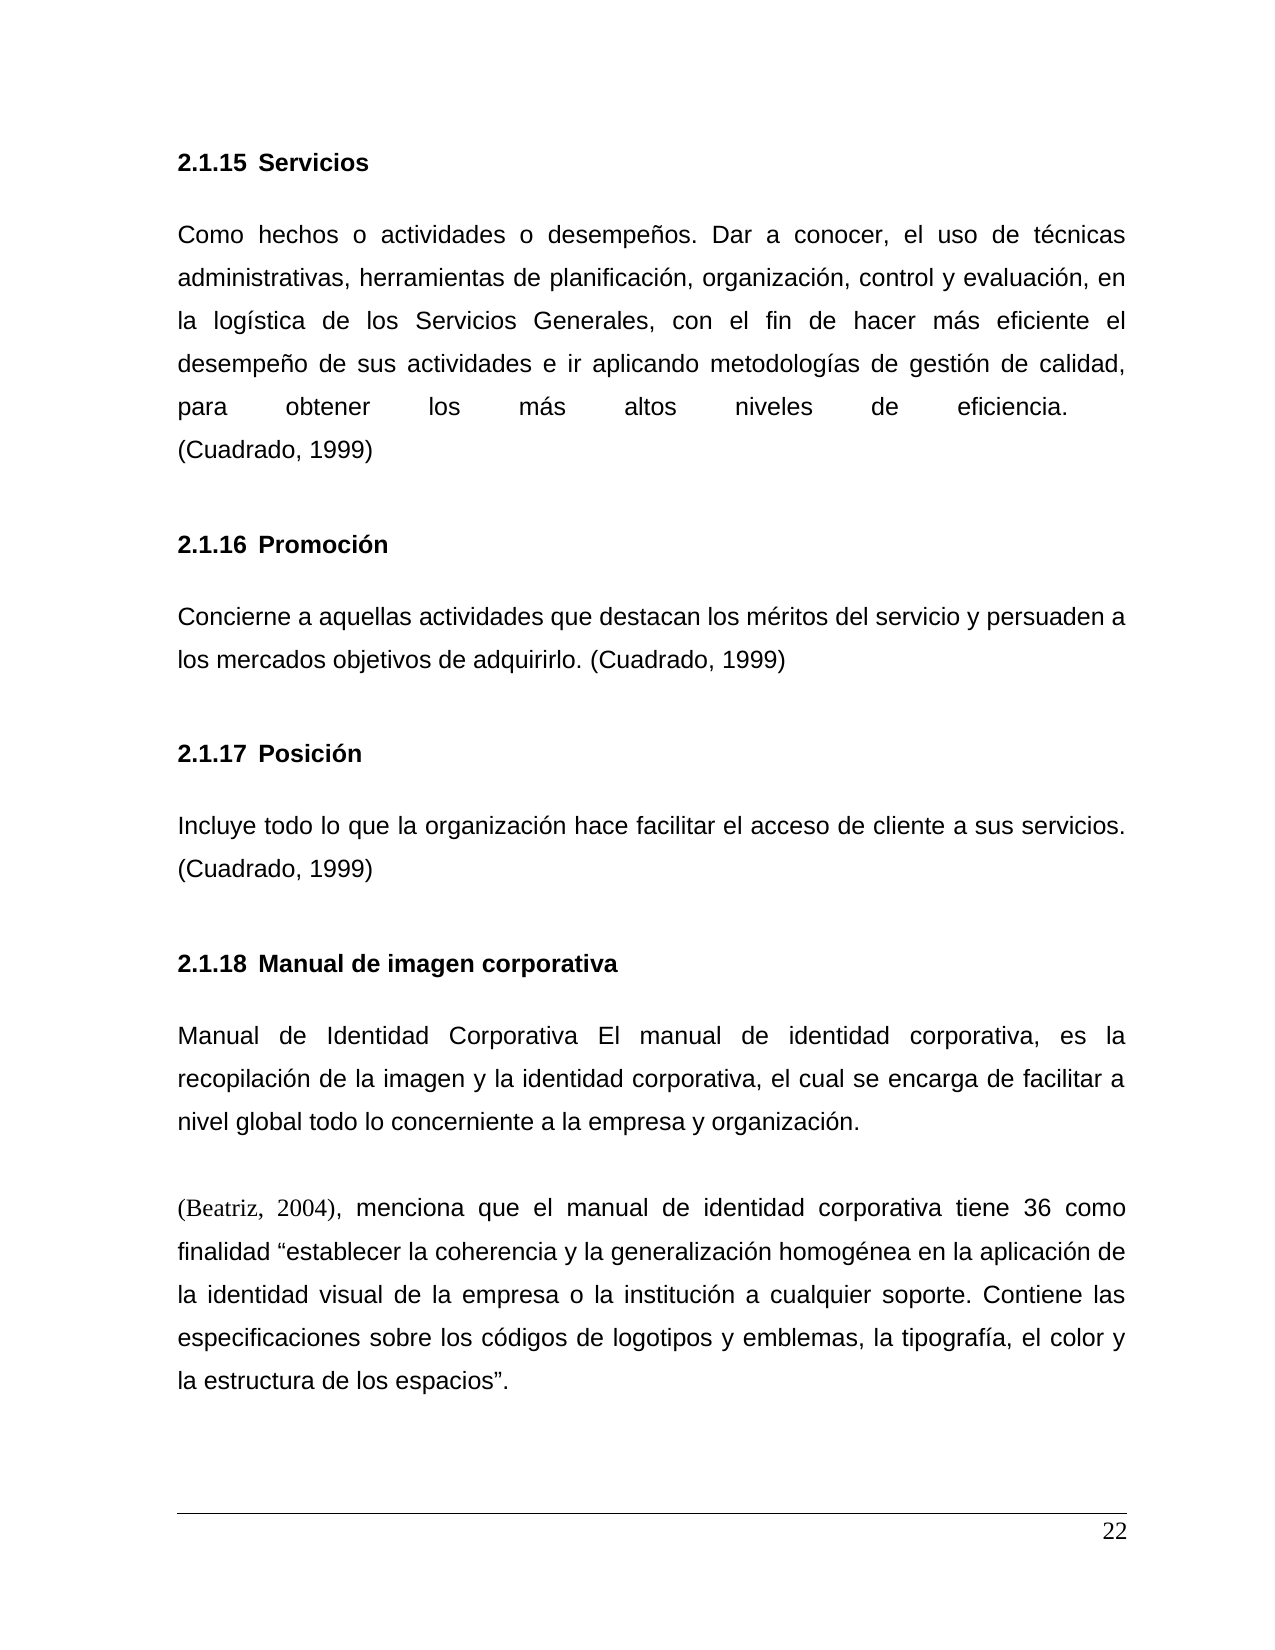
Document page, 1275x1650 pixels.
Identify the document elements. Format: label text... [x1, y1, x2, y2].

subtitle Servicios [177, 148, 1127, 176]
subtitle Posición [177, 739, 1127, 768]
subtitle Promoción [177, 530, 1127, 558]
subtitle Manual de imagen corporativa [177, 949, 1127, 978]
text Manual de Identidad Corporativa El manual de identidad corporativa, es la recopilación de la imagen y la identidad corporativa, el cual se encarga de facilitar a nivel global todo lo concerniente a la empresa y organización. [177, 1021, 1127, 1136]
text , menciona que el manual de identidad corporativa tiene 36 como finalidad “establecer la coherencia y la generalización homogénea en la aplicación de la identidad visual de la empresa o la institución a cualquier soporte. Contiene las especificaciones sobre los códigos de logotipos y emblemas, la tipografía, el color y la estructura de los espacios”. [177, 1193, 1127, 1395]
text Incluye todo lo que la organización hace facilitar el acceso de cliente a sus servicios. [177, 811, 1127, 883]
text Concierne a aquellas actividades que destacan los méritos del servicio y persuaden a los mercados objetivos de adquirirlo. [177, 602, 1127, 673]
text Como hechos o actividades o desempeños. Dar a conocer, el uso de técnicas administrativas, herramientas de planificación, organización, control y evaluación, en la logística de los Servicios Generales, con el fin de hacer más eficiente el desempeño de sus actividades e ir aplicando metodologías de gestión de calidad, para obtener los más altos niveles de eficiencia. [177, 219, 1127, 464]
